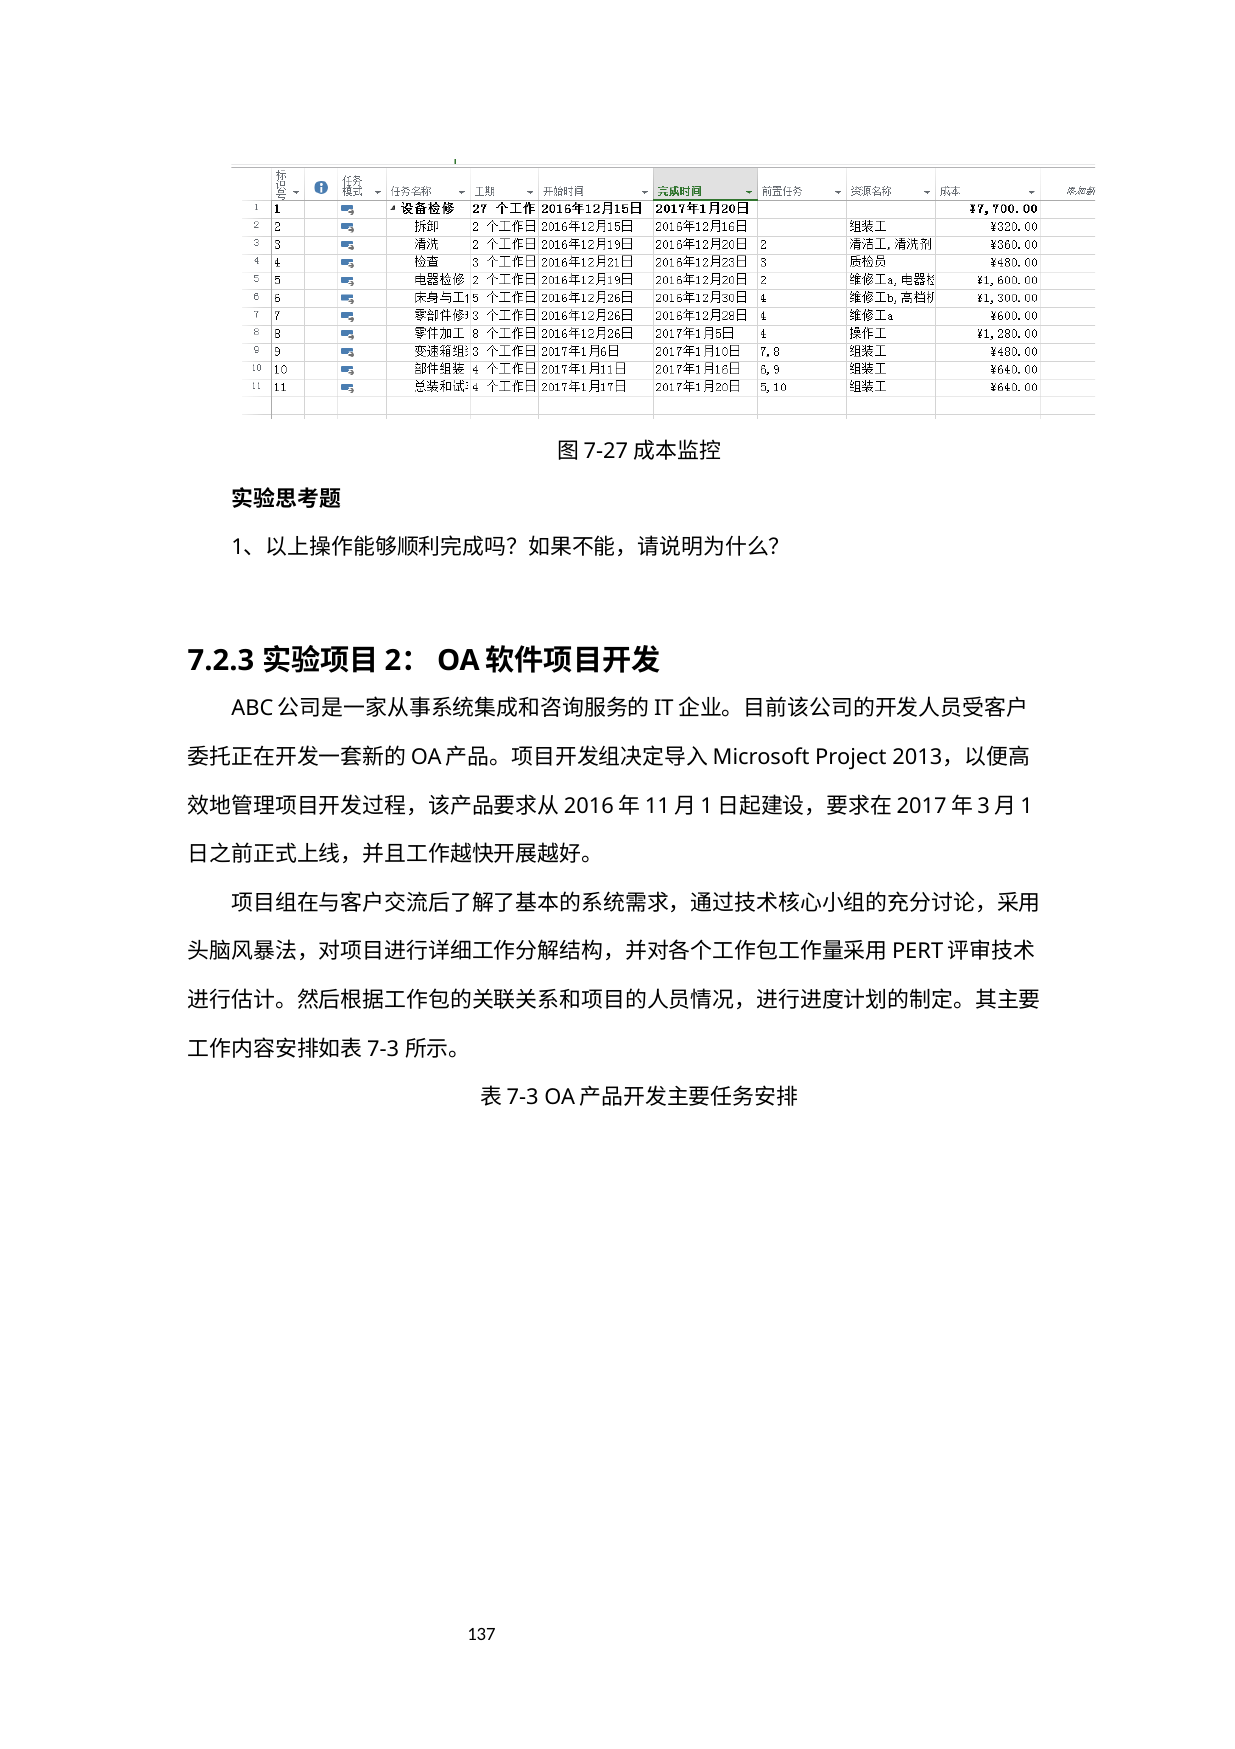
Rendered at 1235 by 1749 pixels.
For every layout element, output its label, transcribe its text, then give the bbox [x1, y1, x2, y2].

picture [231, 159, 1096, 419]
text 实验思考题 [187, 481, 1047, 513]
text 项目组在与客户交流后了解了基本的系统需求，通过技术核心小组的充分讨论，采用头脑风暴法，对项目进行详细工作分解结构，并对各个工作包工作量采用PERT评审技术进行估计。然后根据工作包的关联关系和项目的人员情况，进行进度计划的制定。其主要工作内容安排如表7-3 所示。 [187, 884, 1047, 1063]
text ABC公司是一家从事系统集成和咨询服务的IT企业。目前该公司的开发人员受客户委托正在开发一套新的OA产品。项目开发组决定导入Microsoft Project 2013，以便高效地管理项目开发过程，该产品要求从2016年11月1日起建设，要求在2017年3月1日之前正式上线，并且工作越快开展越好。 [187, 690, 1047, 868]
text 图7-27 成本监控 [187, 432, 1047, 465]
text 表7-3 OA产品开发主要任务安排 [187, 1079, 1047, 1111]
text 7.2.3 实验项目2： OA软件项目开发 [187, 625, 1047, 690]
text 1、以上操作能够顺利完成吗？如果不能，请说明为什么？ [187, 529, 1047, 562]
